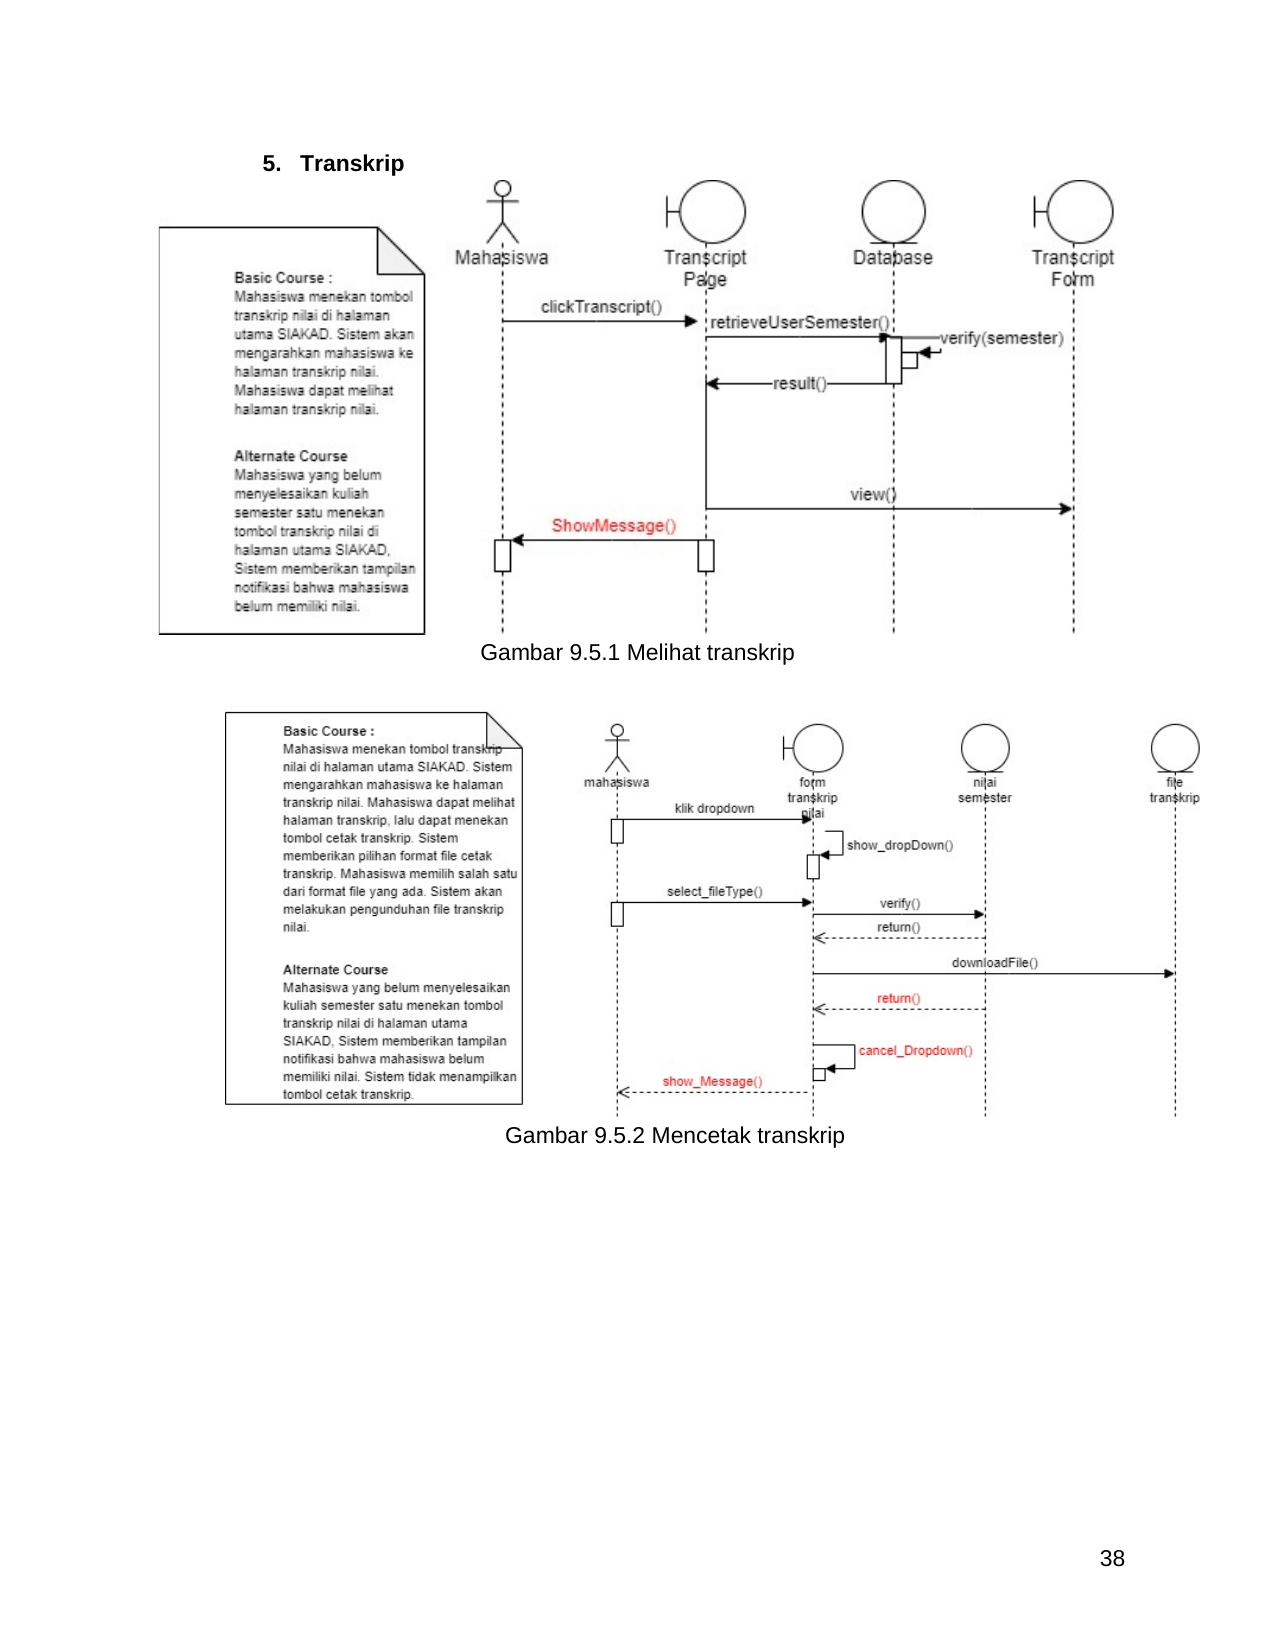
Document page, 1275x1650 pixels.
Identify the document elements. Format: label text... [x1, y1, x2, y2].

picture [225, 699, 1200, 1118]
subtitle Transkrip [262, 150, 1125, 176]
picture [158, 180, 1117, 635]
text Gambar 9.5.2 Mencetak transkrip [225, 1122, 1125, 1148]
text Gambar 9.5.1 Melihat transkrip [150, 639, 1125, 665]
